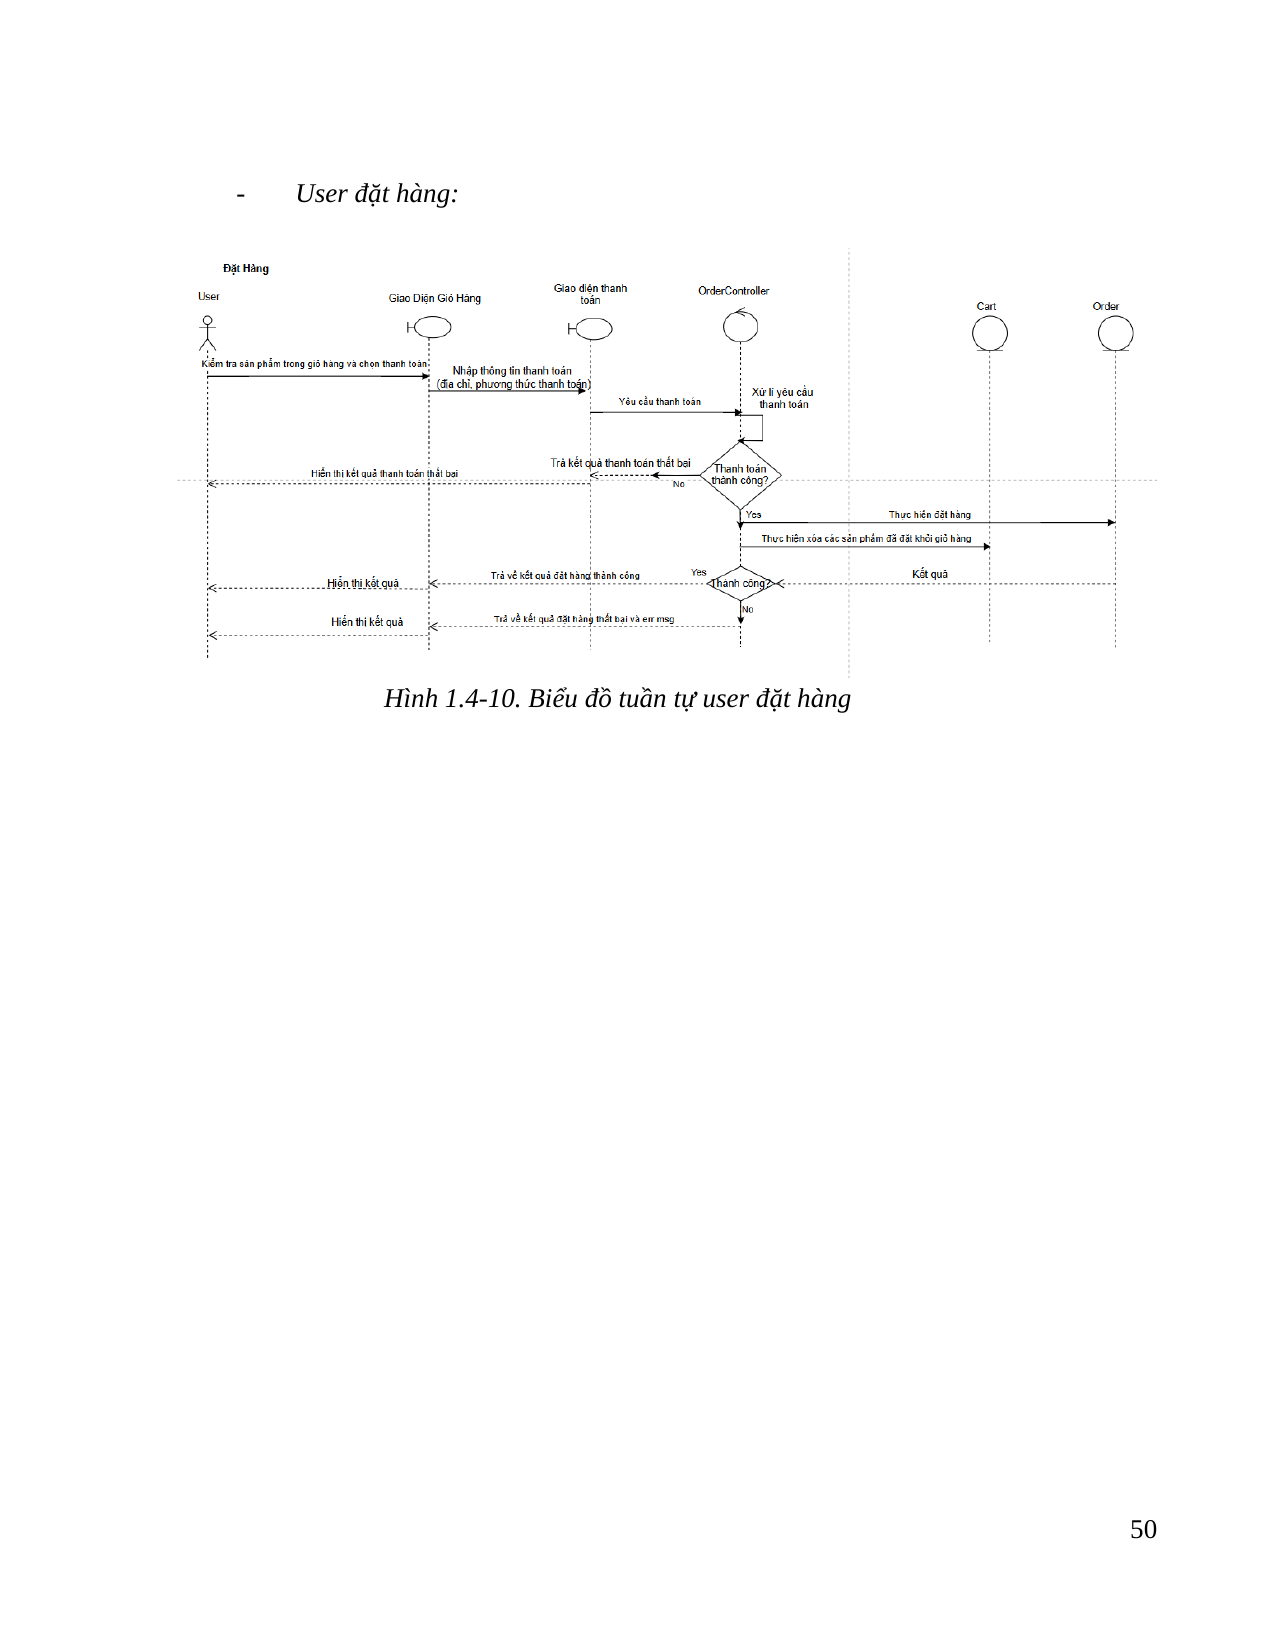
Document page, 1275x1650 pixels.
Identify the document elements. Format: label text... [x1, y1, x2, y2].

text Hình 1.4-10. Biểu đồ tuần tự user đặt hàng [384, 682, 1157, 713]
picture [177, 248, 1157, 678]
list User đặt hàng: [236, 177, 1157, 208]
